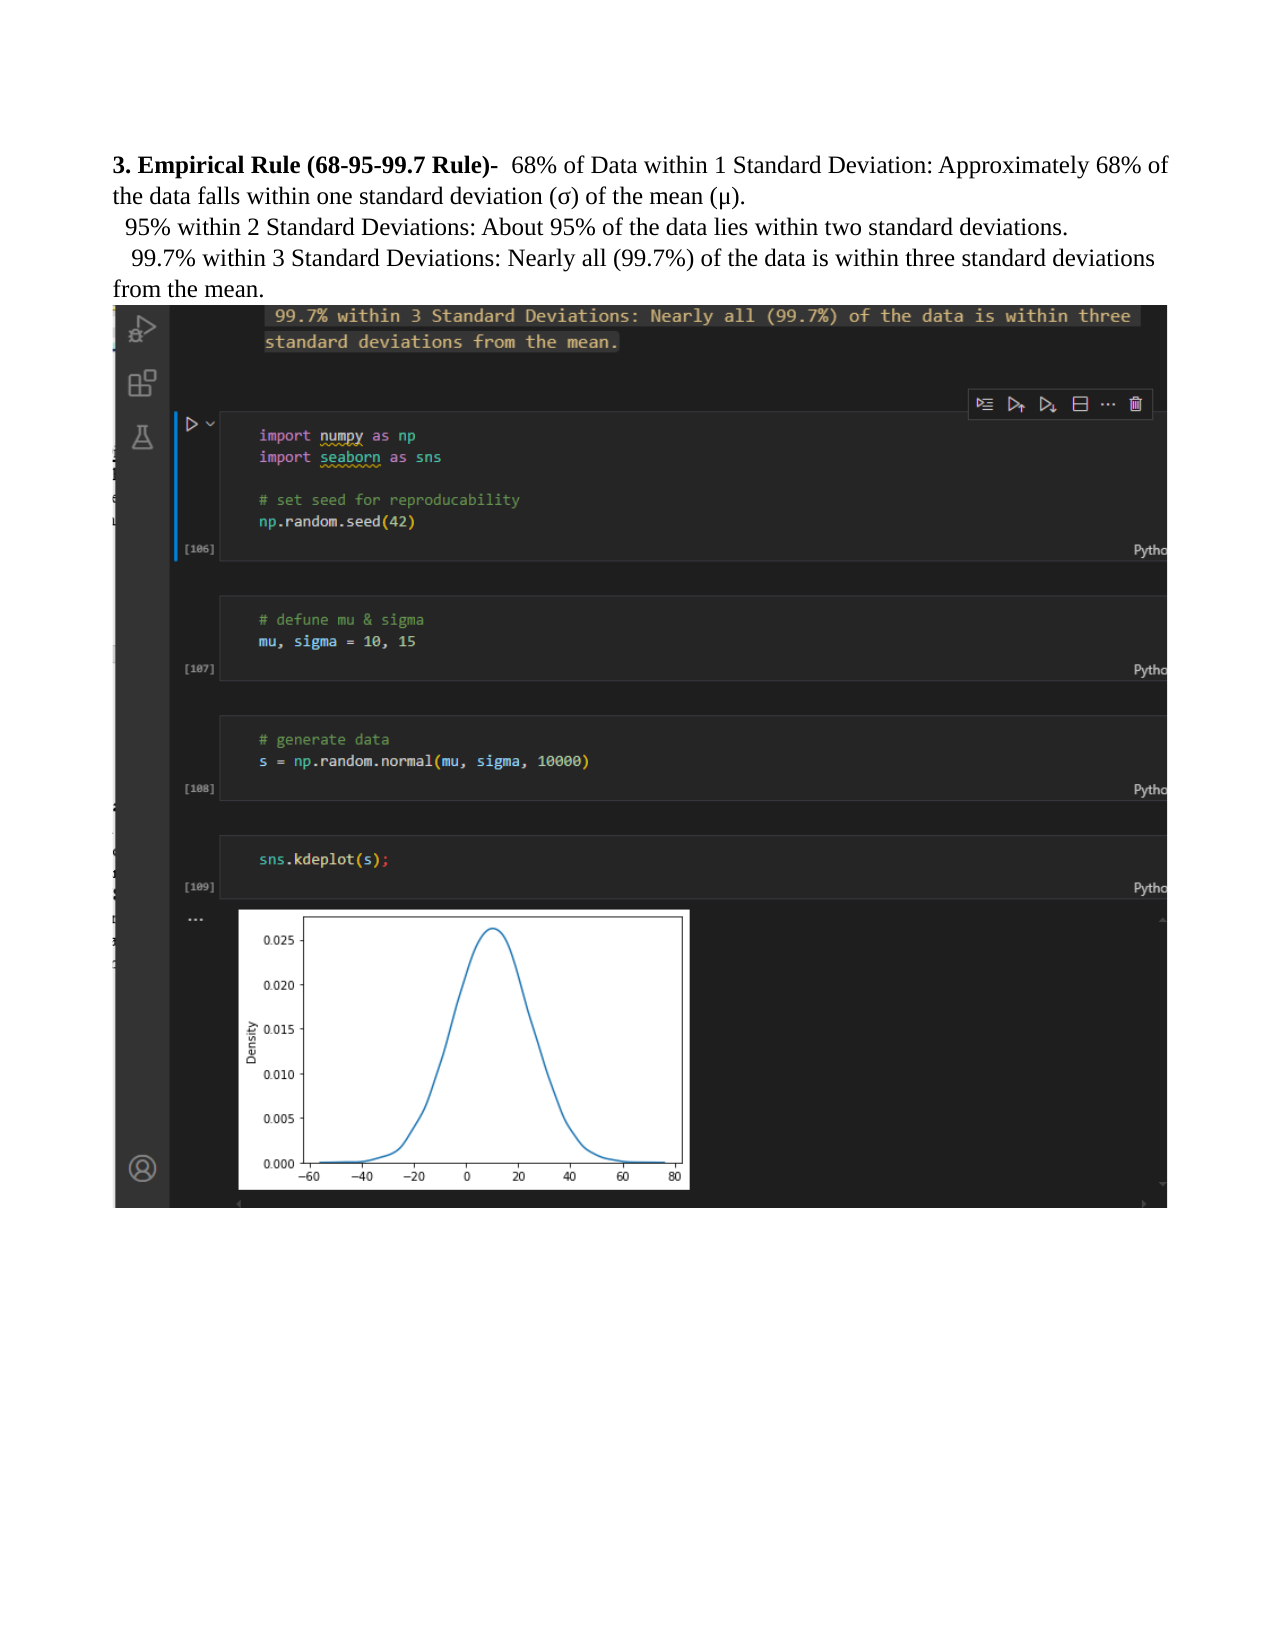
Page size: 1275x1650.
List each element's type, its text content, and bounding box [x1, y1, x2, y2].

list 99.7% within 3 Standard Deviations: Nearly all (99.7%) of the data is within three standard deviations from the mean. [112, 243, 1191, 303]
list 3. Empirical Rule (68-95-99.7 Rule)- 68% of Data within 1 Standard Deviation: Approximately 68% of the data falls within one standard deviation (σ) of the mean (μ). [112, 150, 1191, 210]
list 95% within 2 Standard Deviations: About 95% of the data lies within two standard deviations. [112, 212, 1191, 241]
picture [112, 305, 1168, 1208]
